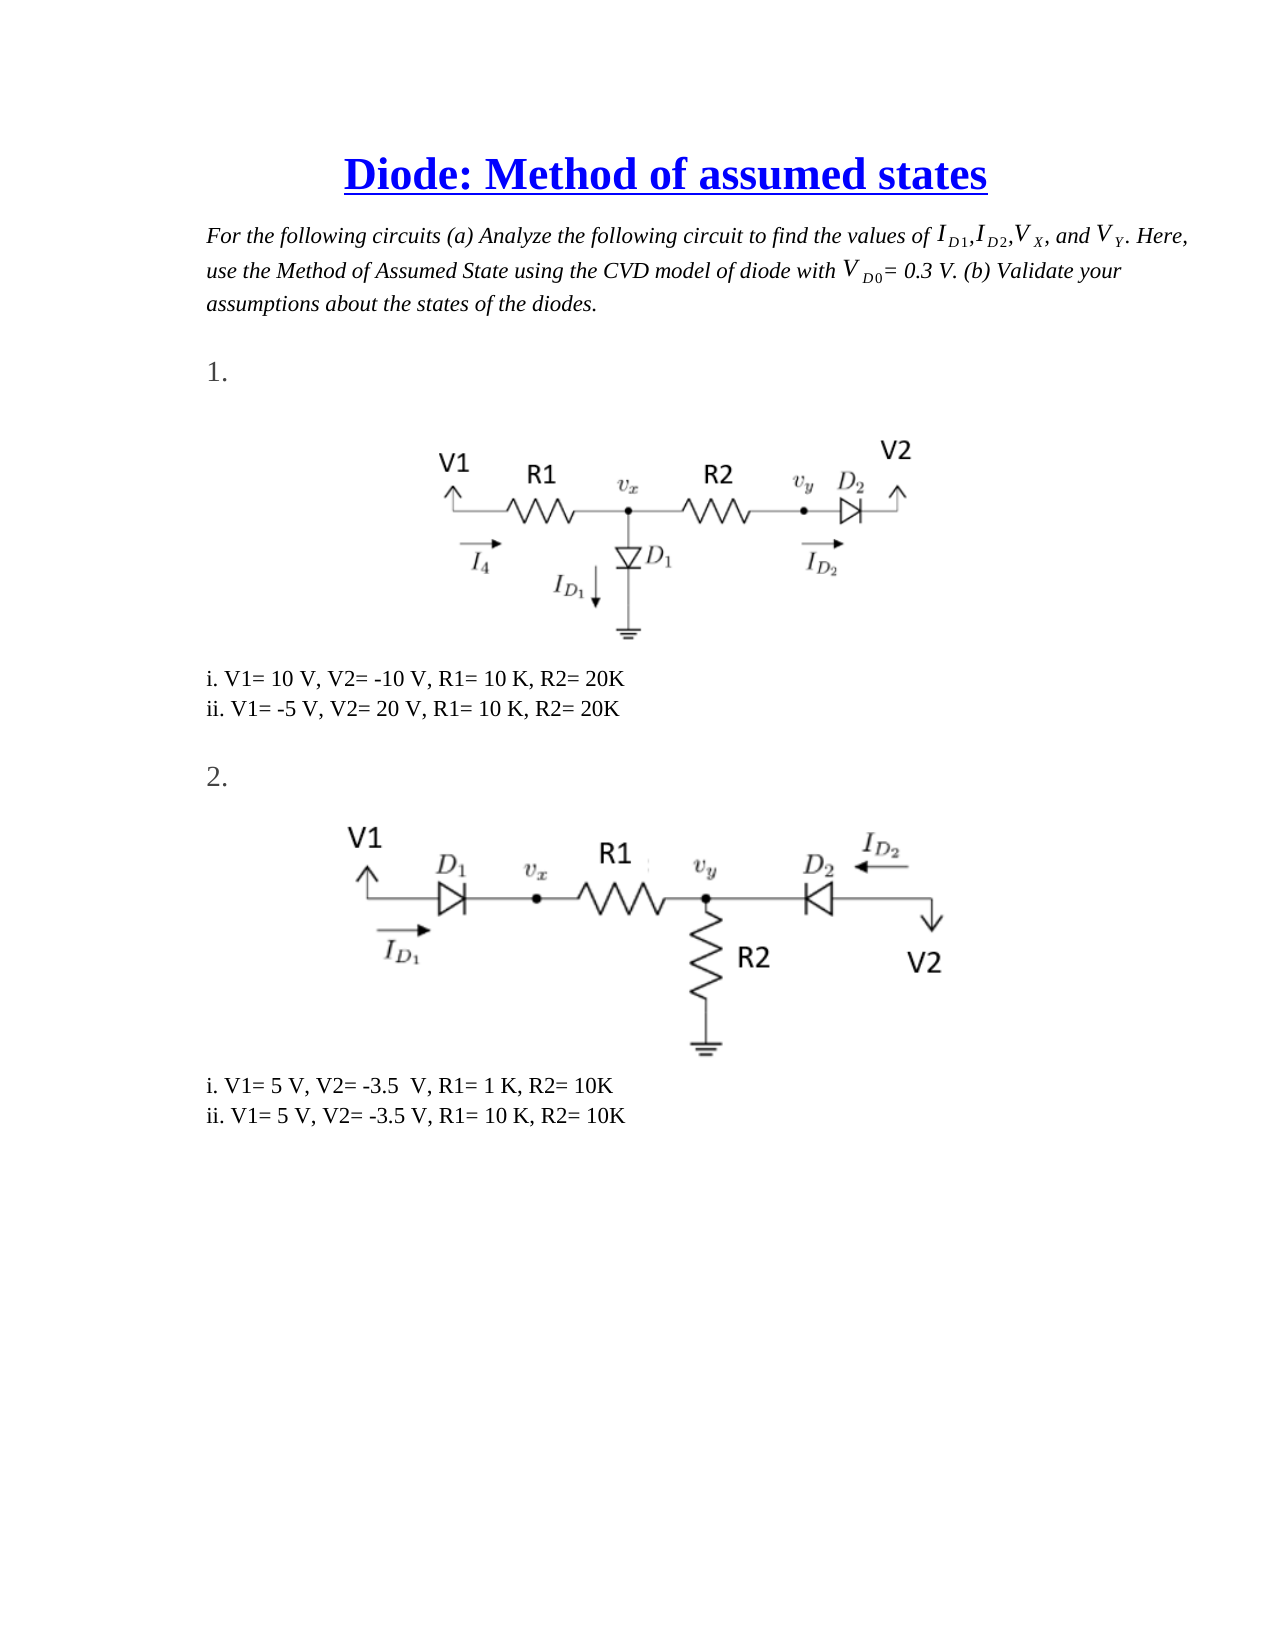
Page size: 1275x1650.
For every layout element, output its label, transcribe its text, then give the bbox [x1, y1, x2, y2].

subtitle Diode: Method of assumed states [131, 147, 1200, 199]
picture [393, 400, 939, 662]
text i. V1= 5 V, V2= -3.5 V, R1= 1 K, R2= 10K [206, 1072, 1200, 1098]
subtitle 2. [206, 759, 1200, 792]
subtitle 1. [206, 354, 1200, 387]
text For the following circuits (a) Analyze the following circuit to find the values of ,,, and . Here, use the Method of Assumed State using the CVD model of diode with = 0.3 V. (b) Validate your assumptions about the states of the diodes. [206, 220, 1200, 317]
text ii. V1= -5 V, V2= 20 V, R1= 10 K, R2= 20K [206, 695, 1200, 722]
picture [323, 805, 1009, 1069]
text i. V1= 10 V, V2= -10 V, R1= 10 K, R2= 20K [206, 665, 1200, 691]
text ii. V1= 5 V, V2= -3.5 V, R1= 10 K, R2= 10K [206, 1102, 1200, 1128]
